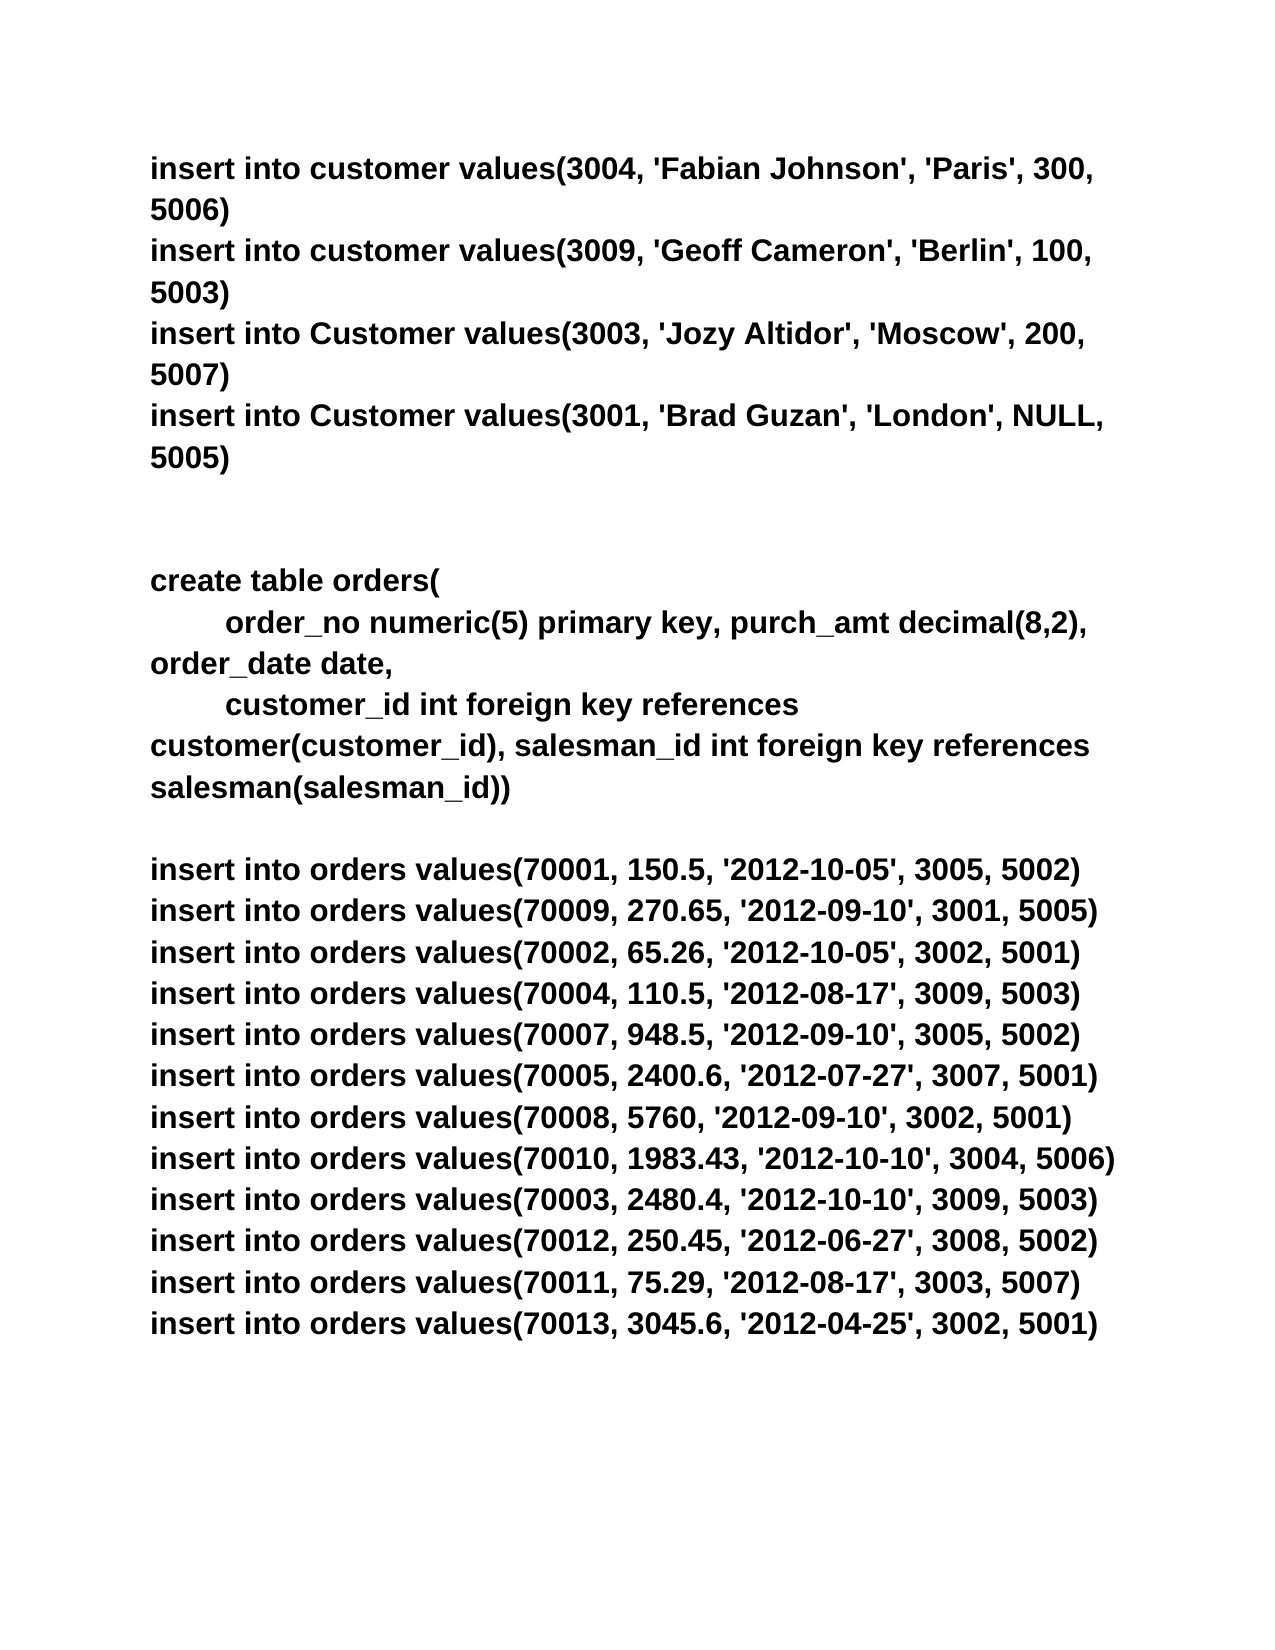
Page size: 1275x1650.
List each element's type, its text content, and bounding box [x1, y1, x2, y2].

text insert into orders values(70012, 250.45, '2012-06-27', 3008, 5002) [150, 1222, 1125, 1258]
text insert into Customer values(3001, 'Brad Guzan', 'London', NULL, 5005) [150, 397, 1125, 475]
text insert into Customer values(3003, 'Jozy Altidor', 'Moscow', 200, 5007) [150, 315, 1125, 392]
text customer_id int foreign key references customer(customer_id), salesman_id int foreign key references salesman(salesman_id)) [150, 686, 1125, 805]
text insert into orders values(70011, 75.29, '2012-08-17', 3003, 5007) [150, 1264, 1125, 1300]
text insert into orders values(70009, 270.65, '2012-09-10', 3001, 5005) [150, 892, 1125, 928]
text insert into orders values(70008, 5760, '2012-09-10', 3002, 5001) [150, 1099, 1125, 1135]
text insert into orders values(70005, 2400.6, '2012-07-27', 3007, 5001) [150, 1057, 1125, 1093]
text insert into orders values(70010, 1983.43, '2012-10-10', 3004, 5006) [150, 1140, 1125, 1176]
text insert into customer values(3004, 'Fabian Johnson', 'Paris', 300, 5006) [150, 150, 1125, 227]
text create table orders( [150, 562, 1125, 598]
text insert into orders values(70002, 65.26, '2012-10-05', 3002, 5001) [150, 934, 1125, 970]
text insert into orders values(70001, 150.5, '2012-10-05', 3005, 5002) [150, 851, 1125, 887]
text insert into orders values(70007, 948.5, '2012-09-10', 3005, 5002) [150, 1016, 1125, 1052]
text insert into customer values(3009, 'Geoff Cameron', 'Berlin', 100, 5003) [150, 232, 1125, 310]
text order_no numeric(5) primary key, purch_amt decimal(8,2), order_date date, [150, 604, 1125, 681]
text insert into orders values(70004, 110.5, '2012-08-17', 3009, 5003) [150, 975, 1125, 1011]
text insert into orders values(70003, 2480.4, '2012-10-10', 3009, 5003) [150, 1181, 1125, 1217]
text insert into orders values(70013, 3045.6, '2012-04-25', 3002, 5001) [150, 1305, 1125, 1341]
